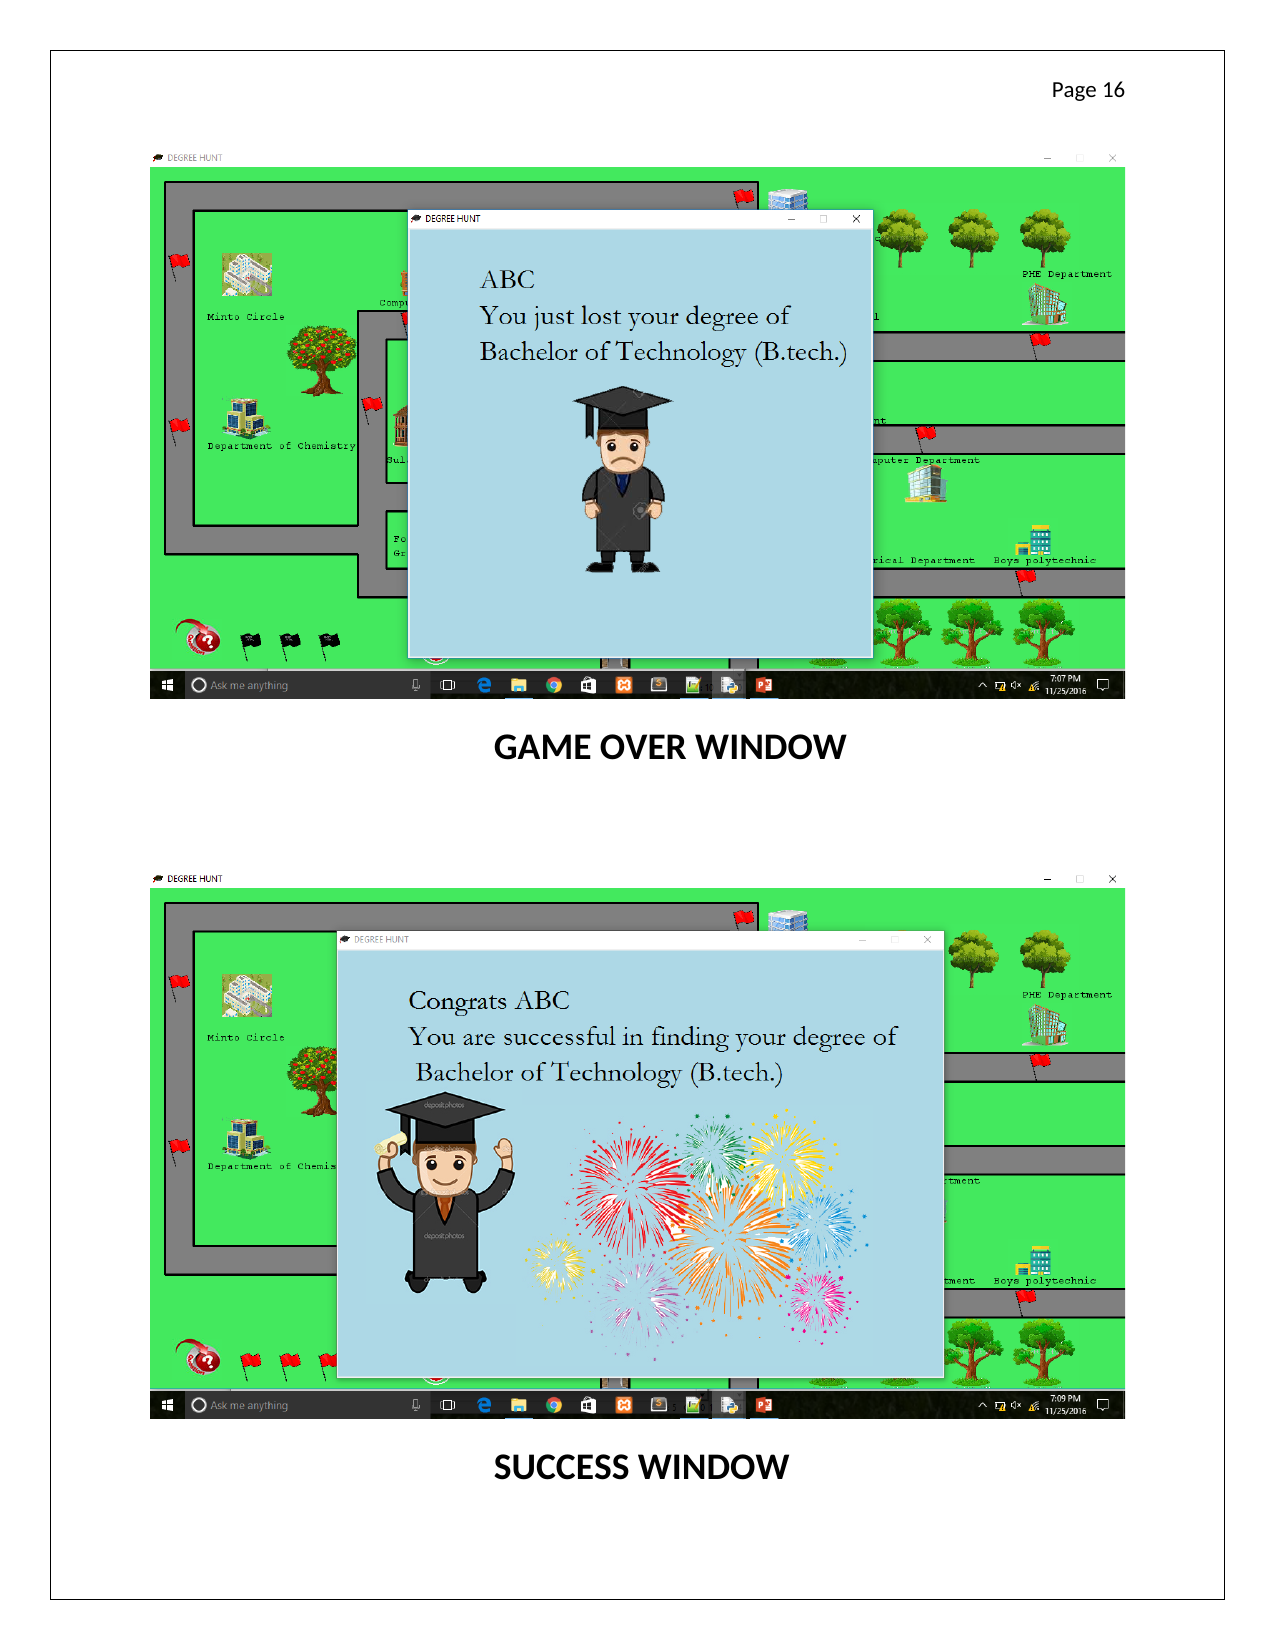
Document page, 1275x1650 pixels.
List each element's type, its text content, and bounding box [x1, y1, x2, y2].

text SUCCESS WINDOW [150, 1443, 1125, 1489]
text GAME OVER WINDOW [150, 723, 1125, 769]
picture [150, 870, 1125, 1419]
picture [150, 150, 1125, 699]
